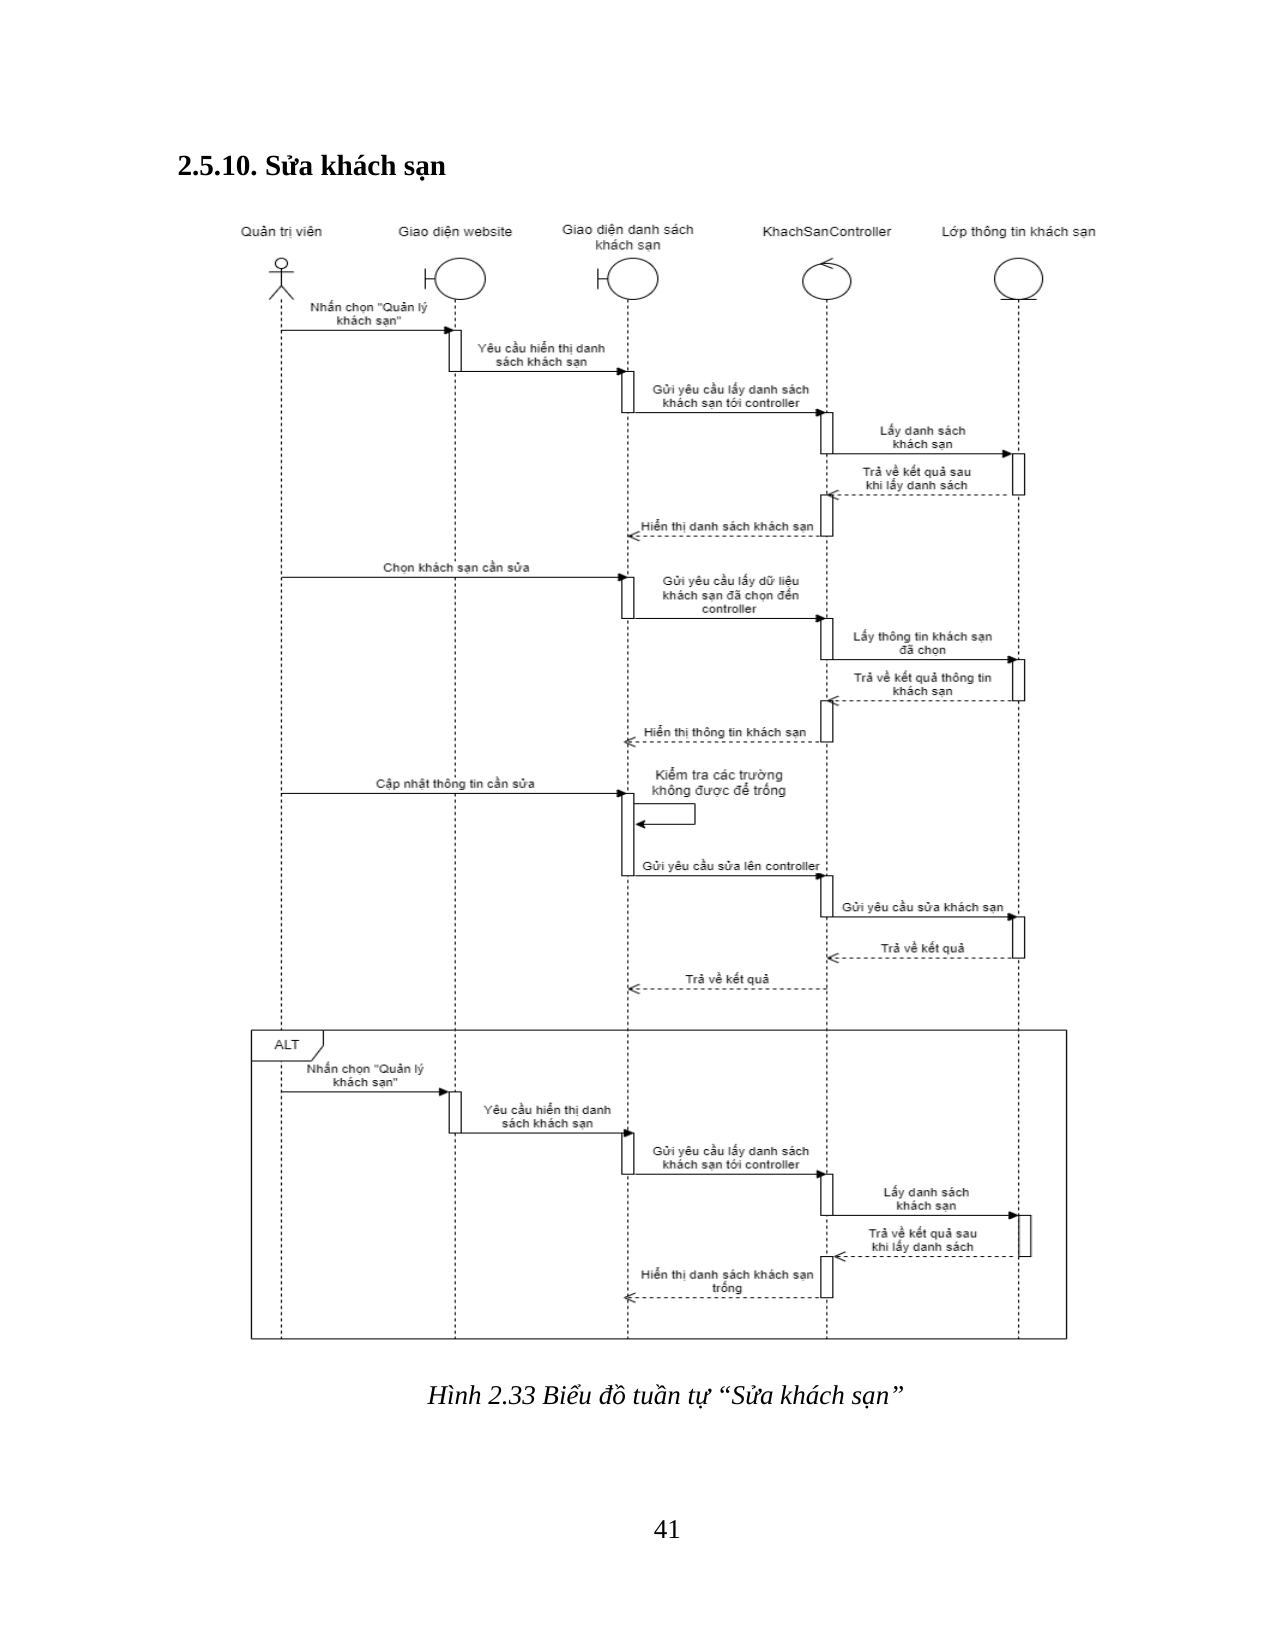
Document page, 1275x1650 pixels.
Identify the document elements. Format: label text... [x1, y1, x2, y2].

subtitle 2.5.10. Sửa khách sạn [177, 148, 1157, 181]
picture [203, 196, 1132, 1360]
